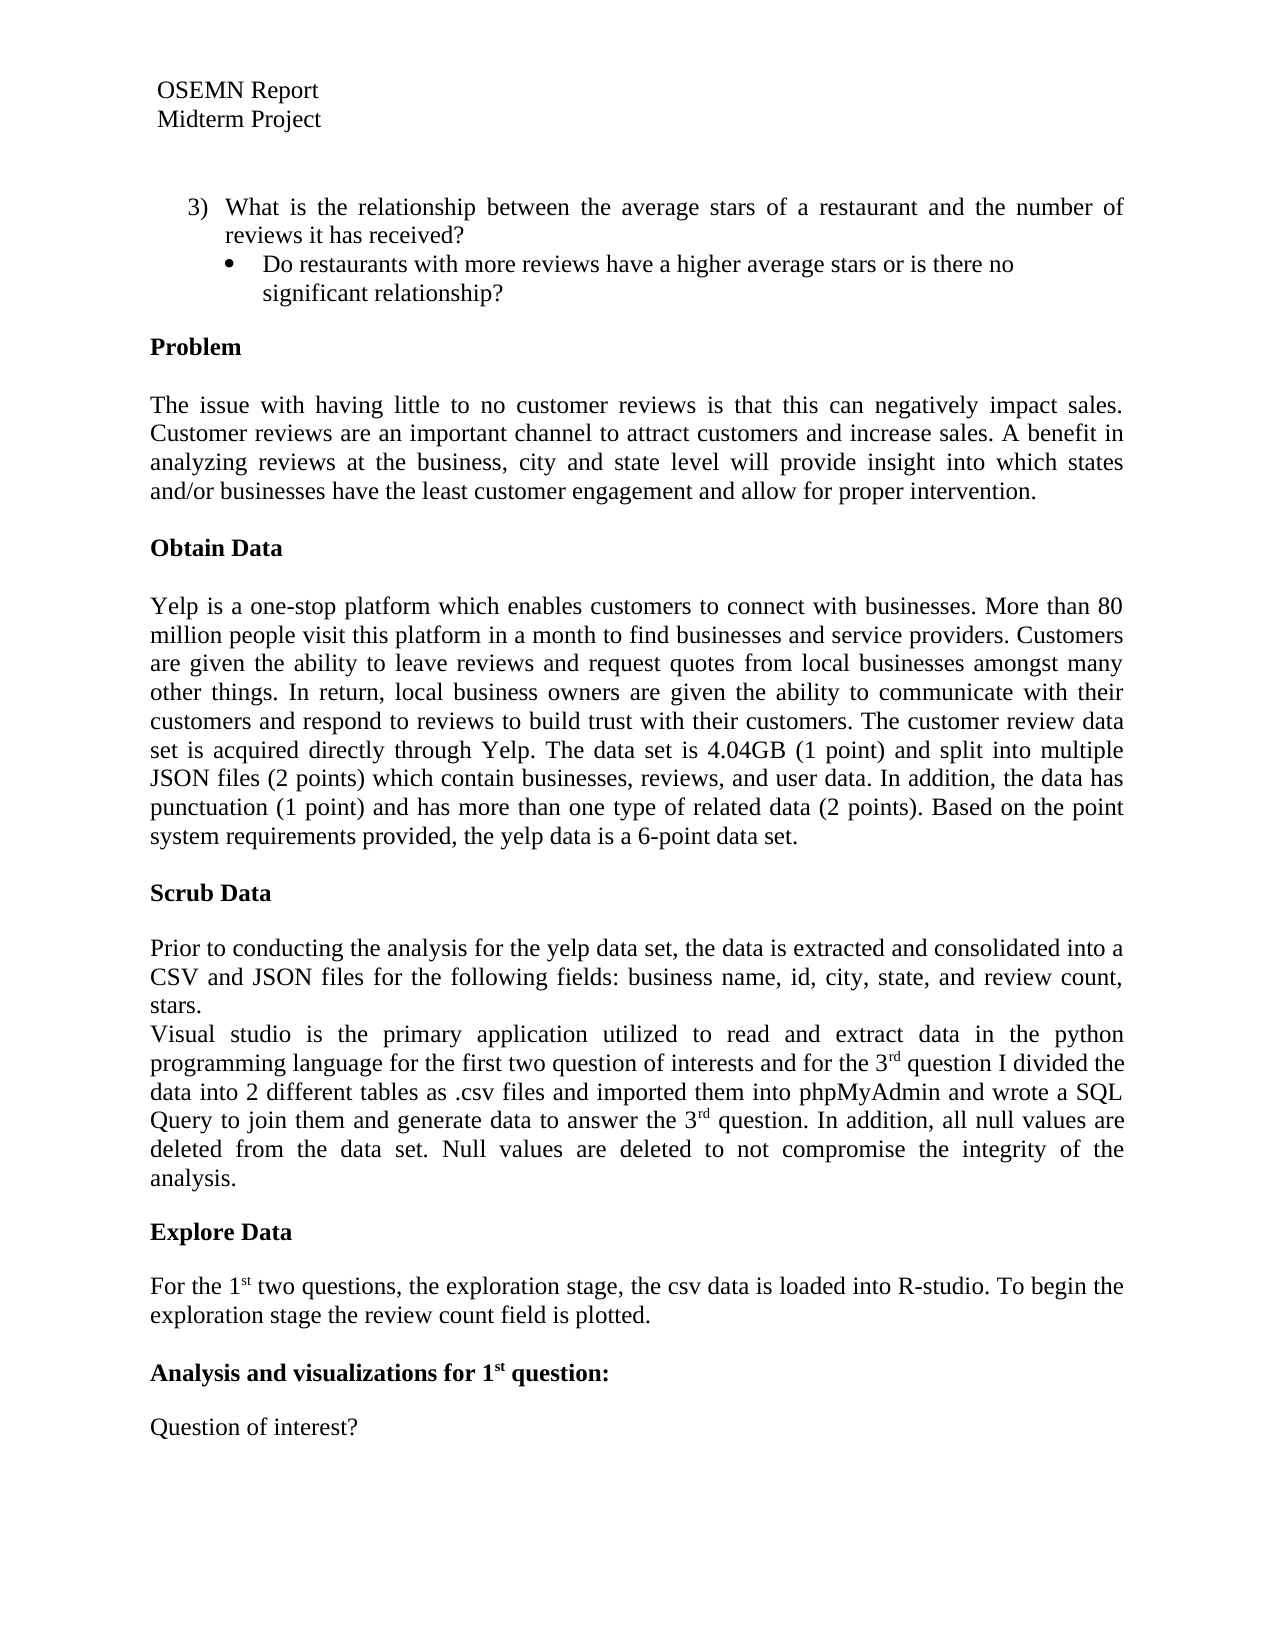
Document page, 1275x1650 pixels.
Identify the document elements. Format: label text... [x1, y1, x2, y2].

text Visual studio is the primary application utilized to read and extract data in the python programming language for the first two question of interests and for the 3rd question I divided the data into 2 different tables as .csv files and imported them into phpMyAdmin and wrote a SQL Query to join them and generate data to answer the 3rd question. In addition, all null values are deleted from the data set. Null values are deleted to not compromise the integrity of the analysis. [150, 1019, 1125, 1192]
text Yelp is a one-stop platform which enables customers to connect with businesses. More than 80 million people visit this platform in a month to find businesses and service providers. Customers are given the ability to leave reviews and request quotes from local businesses amongst many other things. In return, local business owners are given the ability to communicate with their customers and respond to reviews to build trust with their customers. The customer review data set is acquired directly through Yelp. The data set is 4.04GB (1 point) and split into multiple JSON files (2 points) which contain businesses, reviews, and user data. In addition, the data has punctuation (1 point) and has more than one type of related data (2 points). Based on the point system requirements provided, the yelp data is a 6-point data set. [150, 591, 1125, 850]
text Problem [150, 332, 1125, 390]
text Prior to conducting the analysis for the yelp data set, the data is extracted and consolidated into a CSV and JSON files for the following fields: business name, id, city, state, and review count, stars. [150, 933, 1125, 1019]
text The issue with having little to no customer reviews is that this can negatively impact sales. Customer reviews are an important channel to attract customers and increase sales. A benefit in analyzing reviews at the business, city and state level will provide insight into which states and/or businesses have the least customer engagement and allow for proper intervention. [150, 390, 1125, 505]
list Do restaurants with more reviews have a higher average stars or is there no significant relationship? [225, 249, 1125, 307]
text Question of interest? [150, 1412, 1125, 1441]
text Scrub Data [150, 878, 1125, 907]
text Explore Data [150, 1217, 1125, 1246]
text Obtain Data [150, 505, 1125, 591]
text Analysis and visualizations for 1st question: [150, 1358, 1125, 1386]
list What is the relationship between the average stars of a restaurant and the number of reviews it has received? [187, 192, 1125, 249]
text For the 1st two questions, the exploration stage, the csv data is loaded into R-studio. To begin the exploration stage the review count field is plotted. [150, 1271, 1125, 1329]
